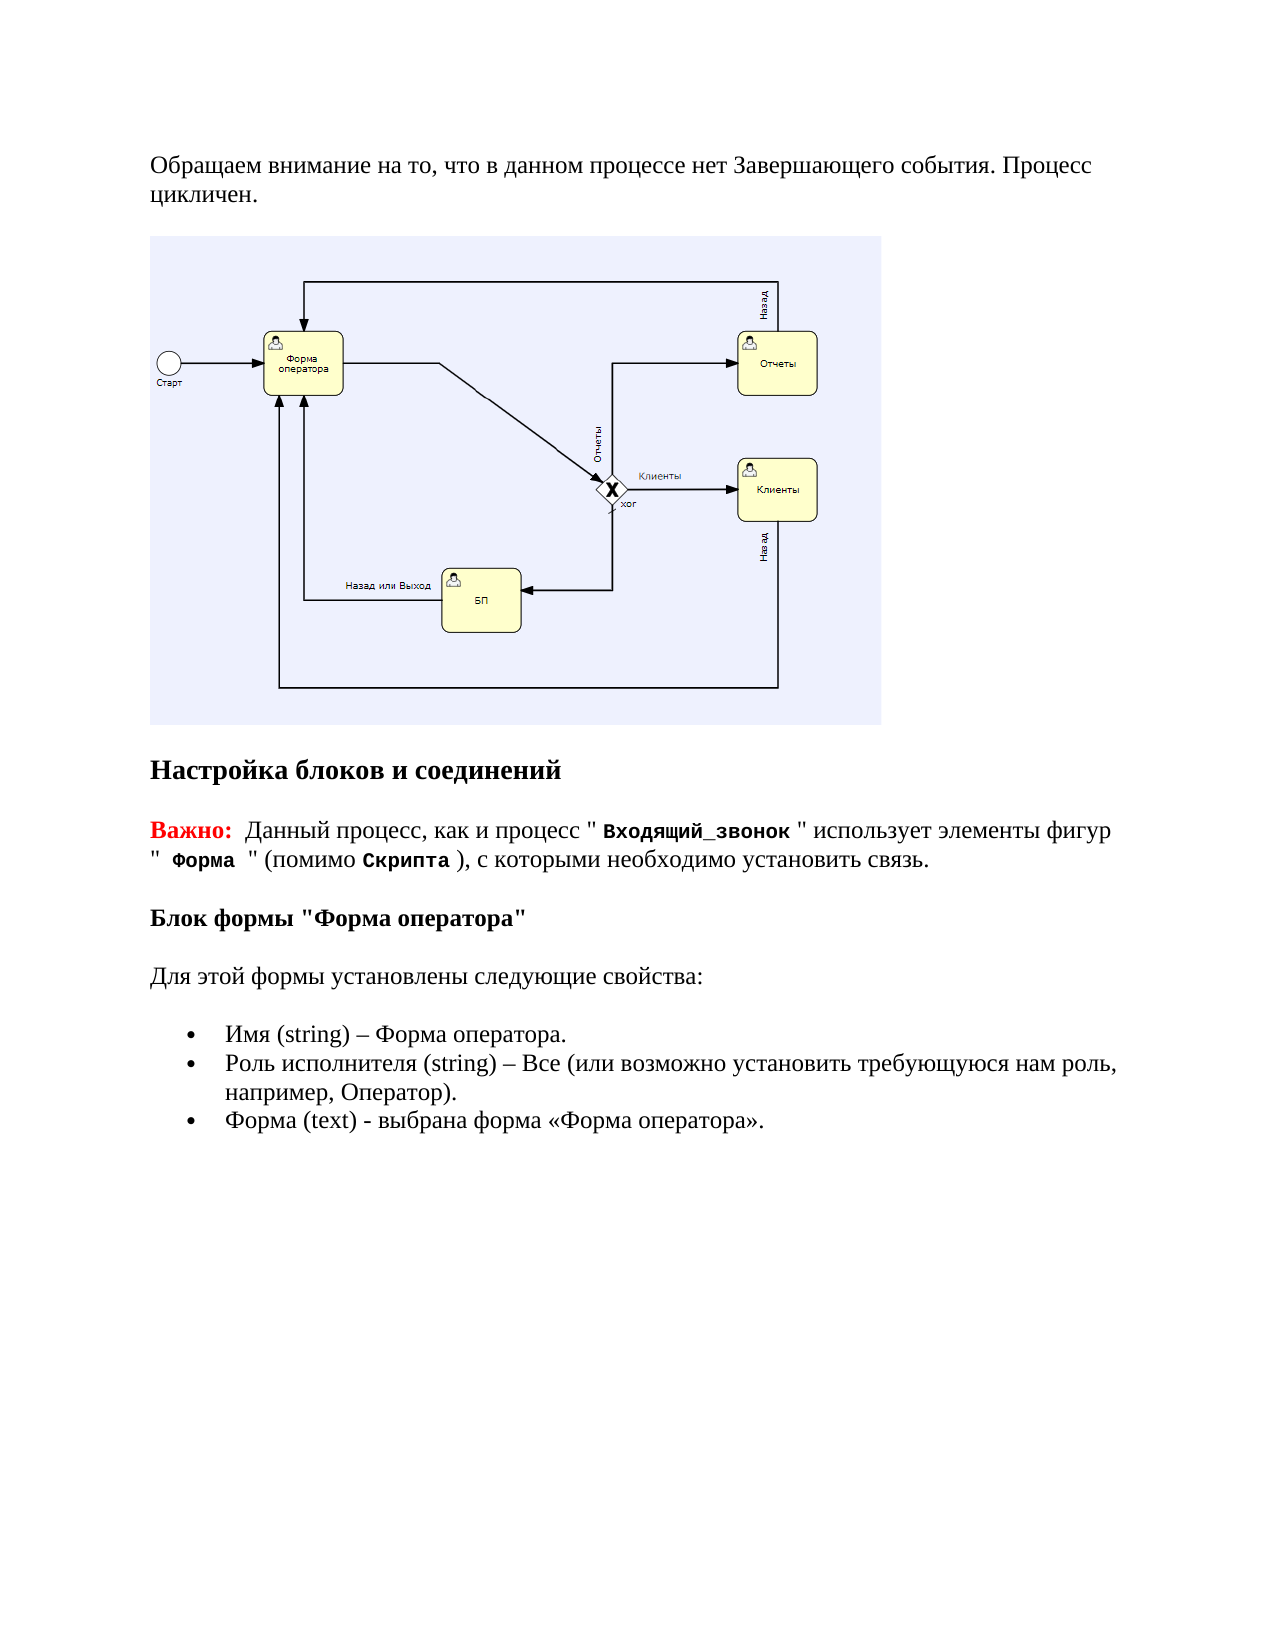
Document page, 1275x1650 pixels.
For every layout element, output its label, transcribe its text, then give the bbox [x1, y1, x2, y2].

list Форма (text) - выбрана форма «Форма оператора». [187, 1105, 1125, 1134]
picture [150, 236, 882, 725]
text Обращаем внимание на то, что в данном процессе нет Завершающего события. Процесс цикличен. [150, 150, 1125, 207]
list Роль исполнителя (string) – Все (или возможно установить требующуюся нам роль, например, Оператор). [187, 1048, 1125, 1105]
subtitle Настройка блоков и соединений [150, 753, 1125, 786]
text Важно: Данный процесс, как и процесс " Входящий_звонок " использует элементы фигур " Форма " (помимо Скрипта ), с которыми необходимо установить связь. [150, 815, 1125, 874]
text Для этой формы установлены следующие свойства: [150, 961, 1125, 990]
subtitle Блок формы "Форма оператора" [150, 903, 1125, 932]
list Имя (string) – Форма оператора. [187, 1019, 1125, 1048]
